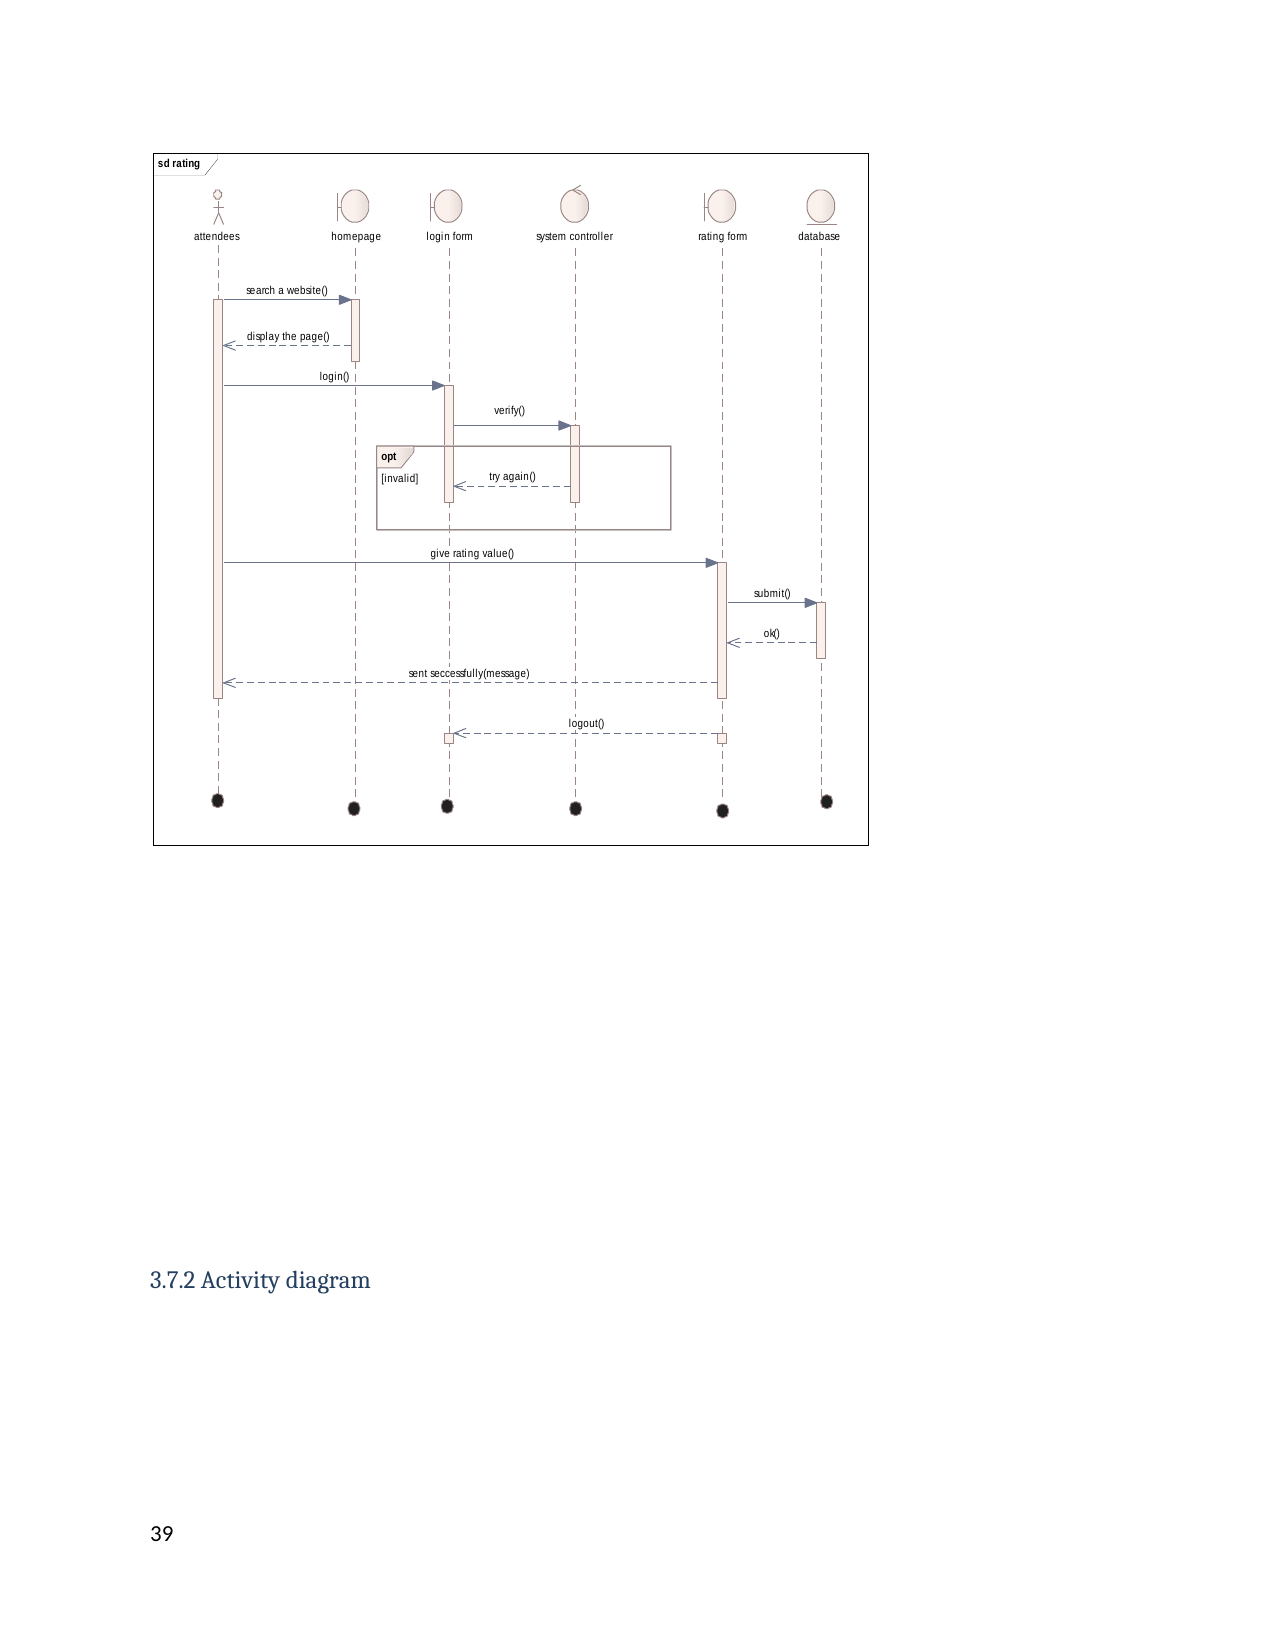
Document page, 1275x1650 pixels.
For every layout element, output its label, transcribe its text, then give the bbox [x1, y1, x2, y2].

subtitle 3.7.2 Activity diagram [150, 1266, 1125, 1294]
